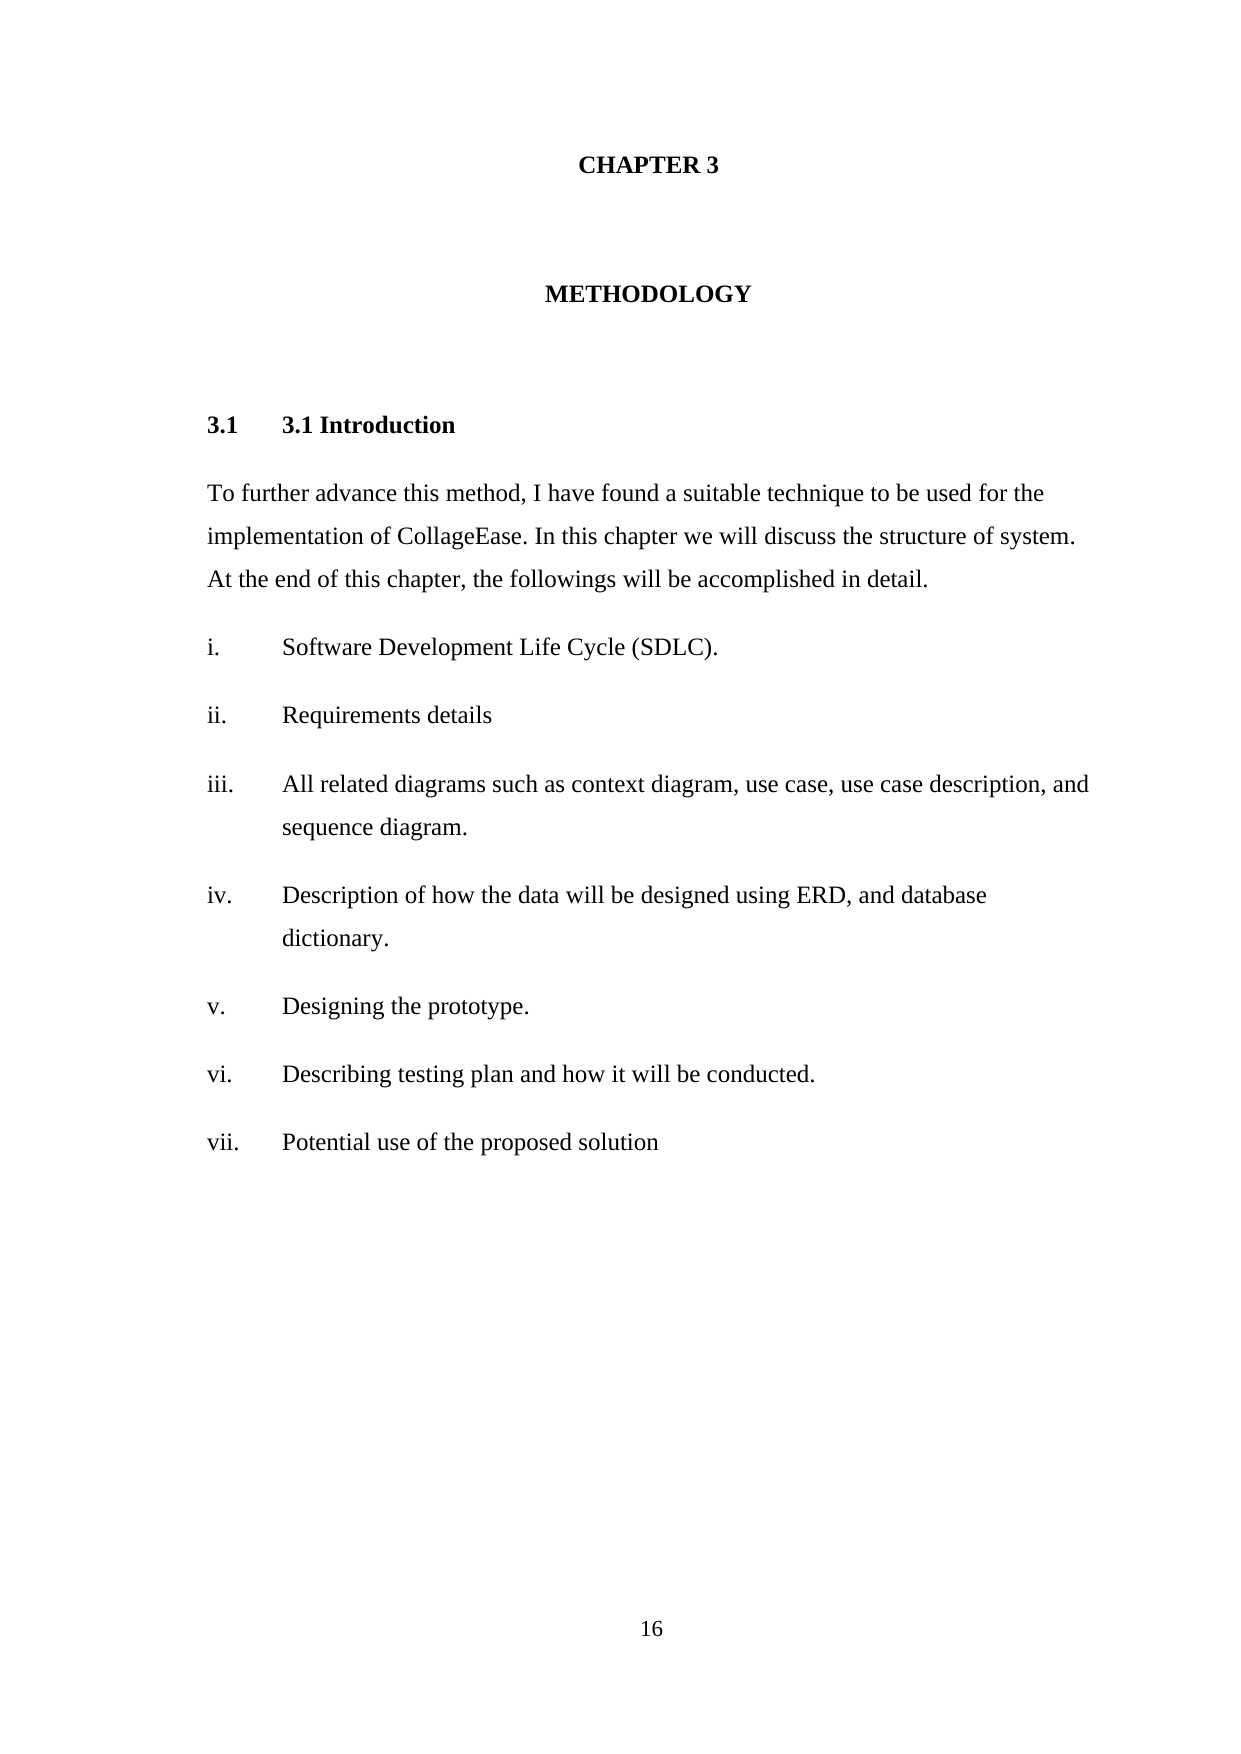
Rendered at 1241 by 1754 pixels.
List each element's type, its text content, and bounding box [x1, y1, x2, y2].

list Potential use of the proposed solution [207, 1127, 1090, 1156]
list Designing the prototype. [207, 991, 1090, 1020]
subtitle 3.1 Introduction [207, 410, 1090, 439]
subtitle METHODOLOGY [207, 150, 1090, 308]
text To further advance this method, I have found a suitable technique to be used for the implementation of CollageEase. In this chapter we will discuss the structure of system. At the end of this chapter, the followings will be accomplished in detail. [207, 478, 1090, 593]
list Requirements details [207, 701, 1090, 729]
list All related diagrams such as context diagram, use case, use case description, and sequence diagram. [207, 769, 1090, 841]
list Description of how the data will be designed using ERD, and database dictionary. [207, 880, 1090, 952]
list Software Development Life Cycle (SDLC). [207, 632, 1090, 661]
list Describing testing plan and how it will be conducted. [207, 1059, 1090, 1088]
